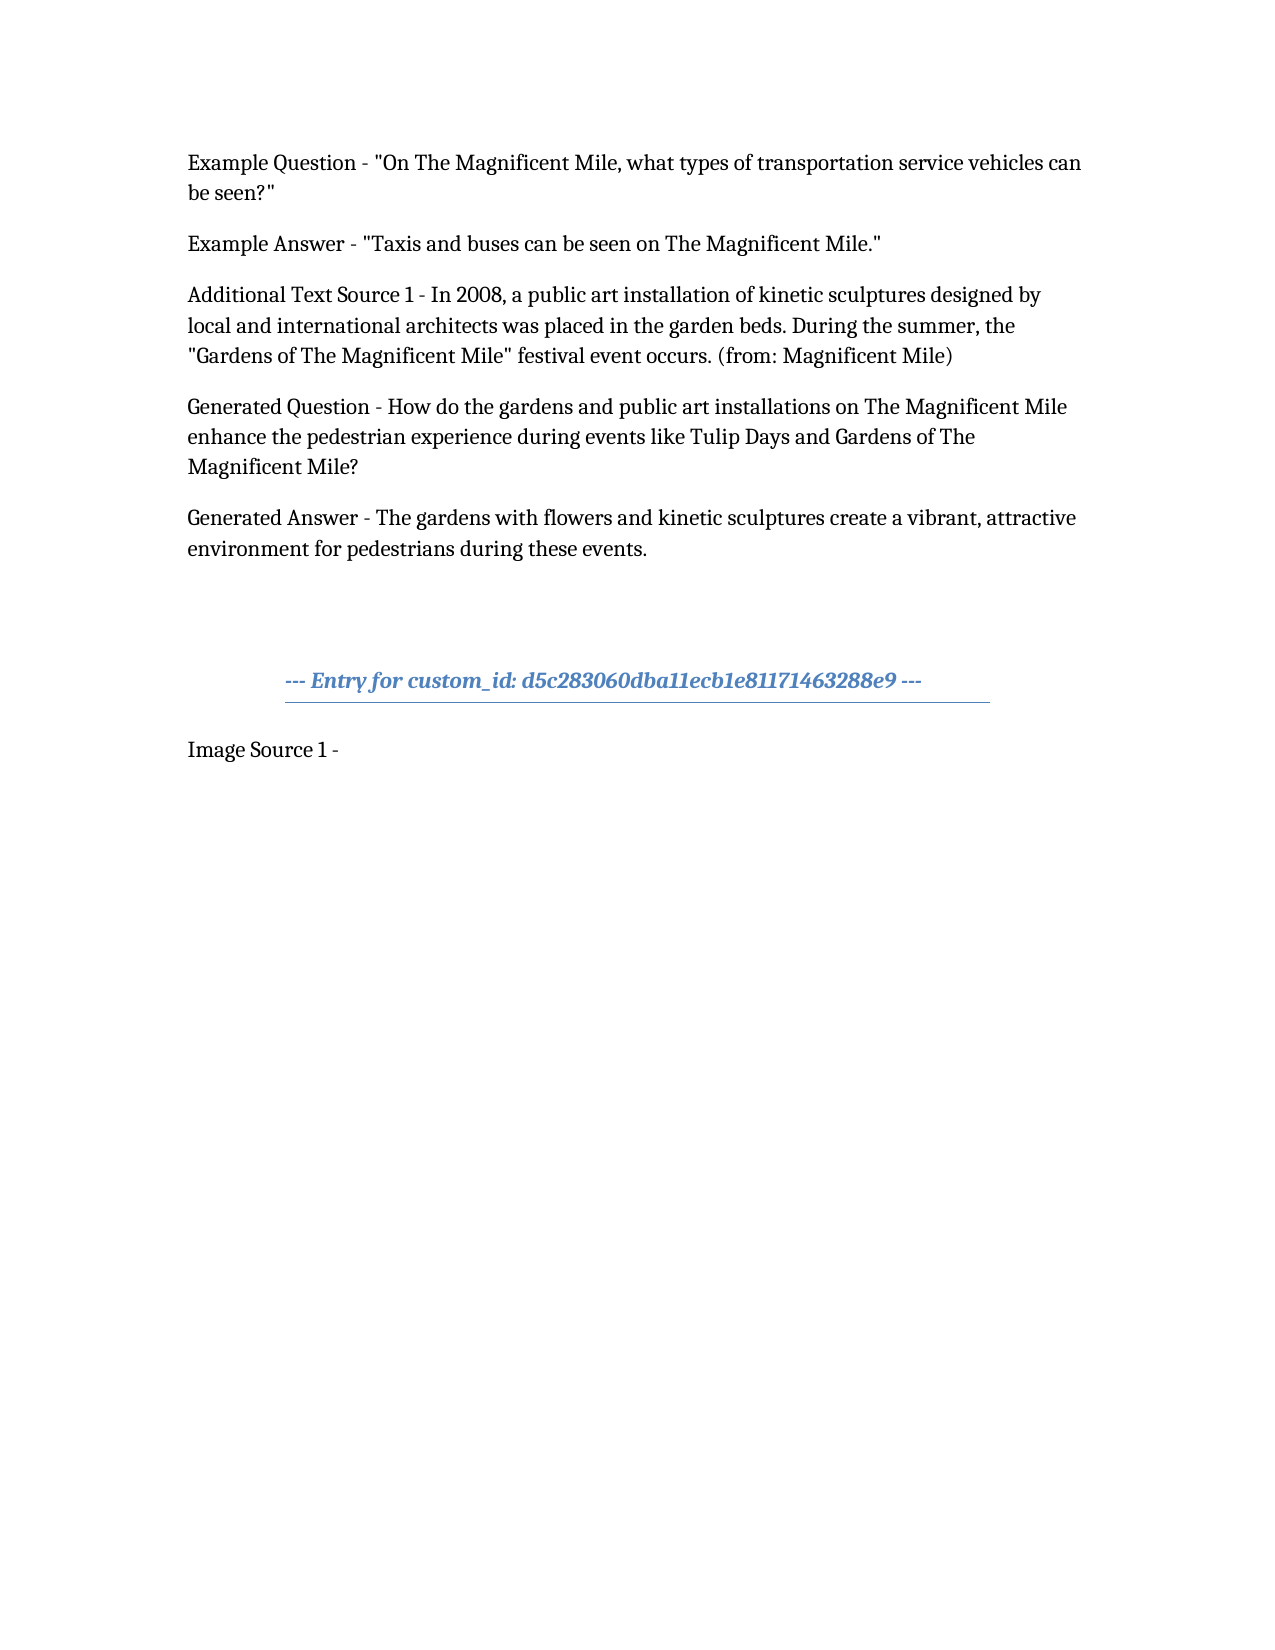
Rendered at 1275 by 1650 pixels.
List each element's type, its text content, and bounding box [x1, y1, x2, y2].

text Additional Text Source 1 - In 2008, a public art installation of kinetic sculptures designed by local and international architects was placed in the garden beds. During the summer, the "Gardens of The Magnificent Mile" festival event occurs. (from: Magnificent Mile) [187, 282, 1087, 369]
text Image Source 1 - [187, 736, 1087, 763]
text Example Answer - "Taxis and buses can be seen on The Magnificent Mile." [187, 231, 1087, 258]
text Generated Answer - The gardens with flowers and kinetic sculptures create a vibrant, attractive environment for pedestrians during these events. [187, 505, 1087, 562]
text Generated Question - How do the gardens and public art installations on The Magnificent Mile enhance the pedestrian experience during events like Tulip Days and Gardens of The Magnificent Mile? [187, 394, 1087, 481]
text --- Entry for custom_id: d5c283060dba11ecb1e81171463288e9 --- [285, 668, 990, 702]
text Example Question - "On The Magnificent Mile, what types of transportation service vehicles can be seen?" [187, 150, 1087, 207]
